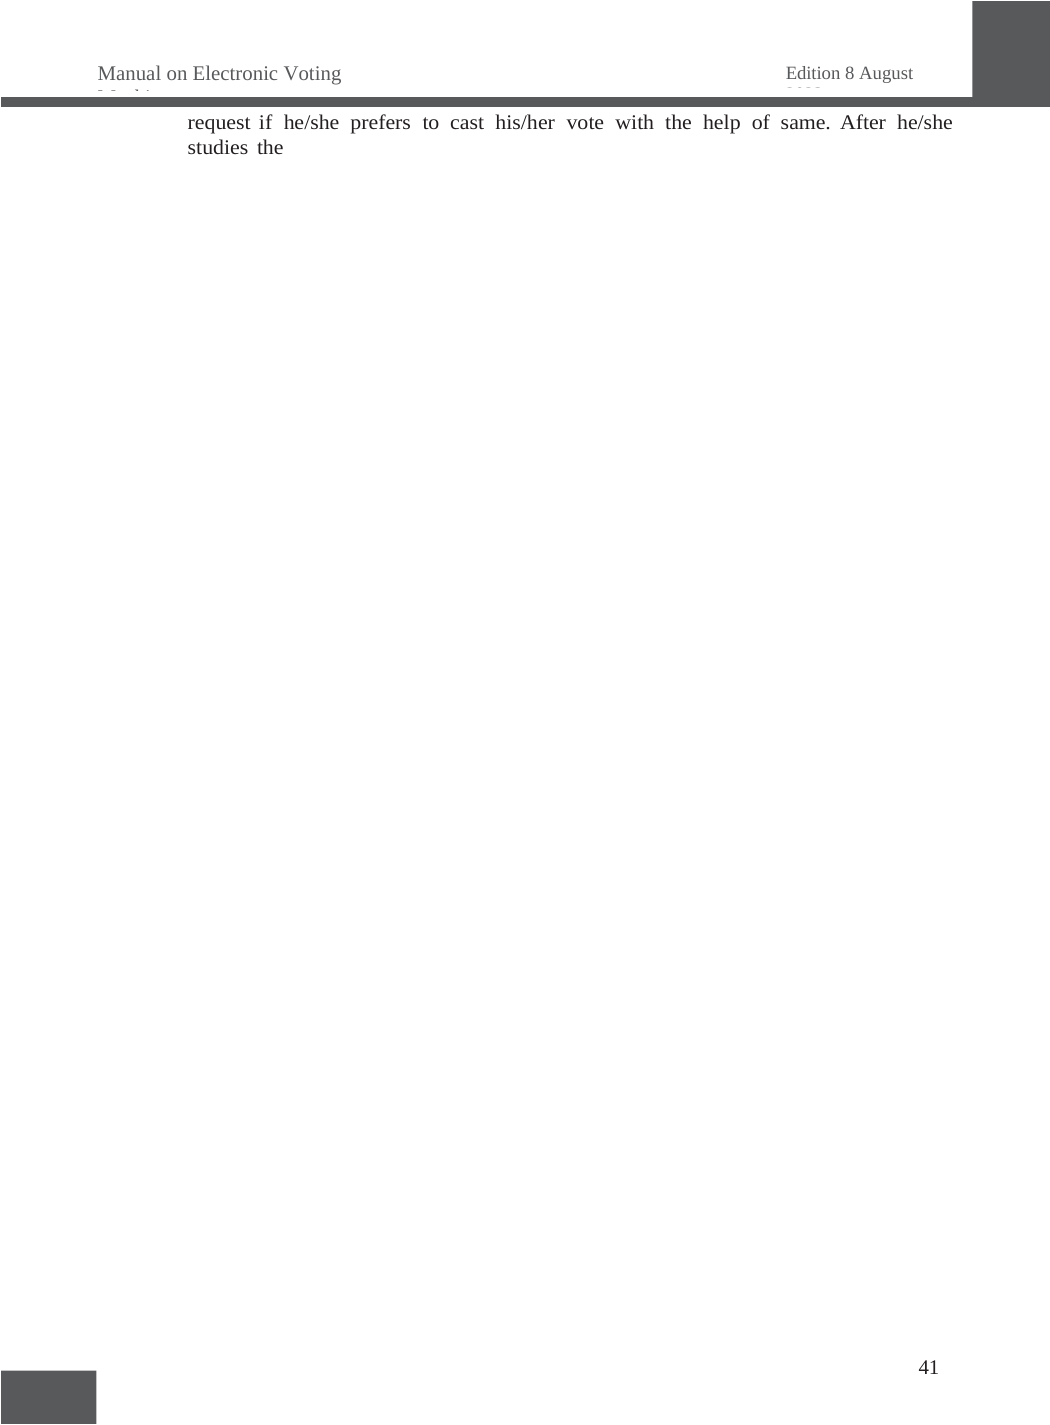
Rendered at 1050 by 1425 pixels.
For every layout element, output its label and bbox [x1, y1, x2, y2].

list [142, 110, 953, 159]
